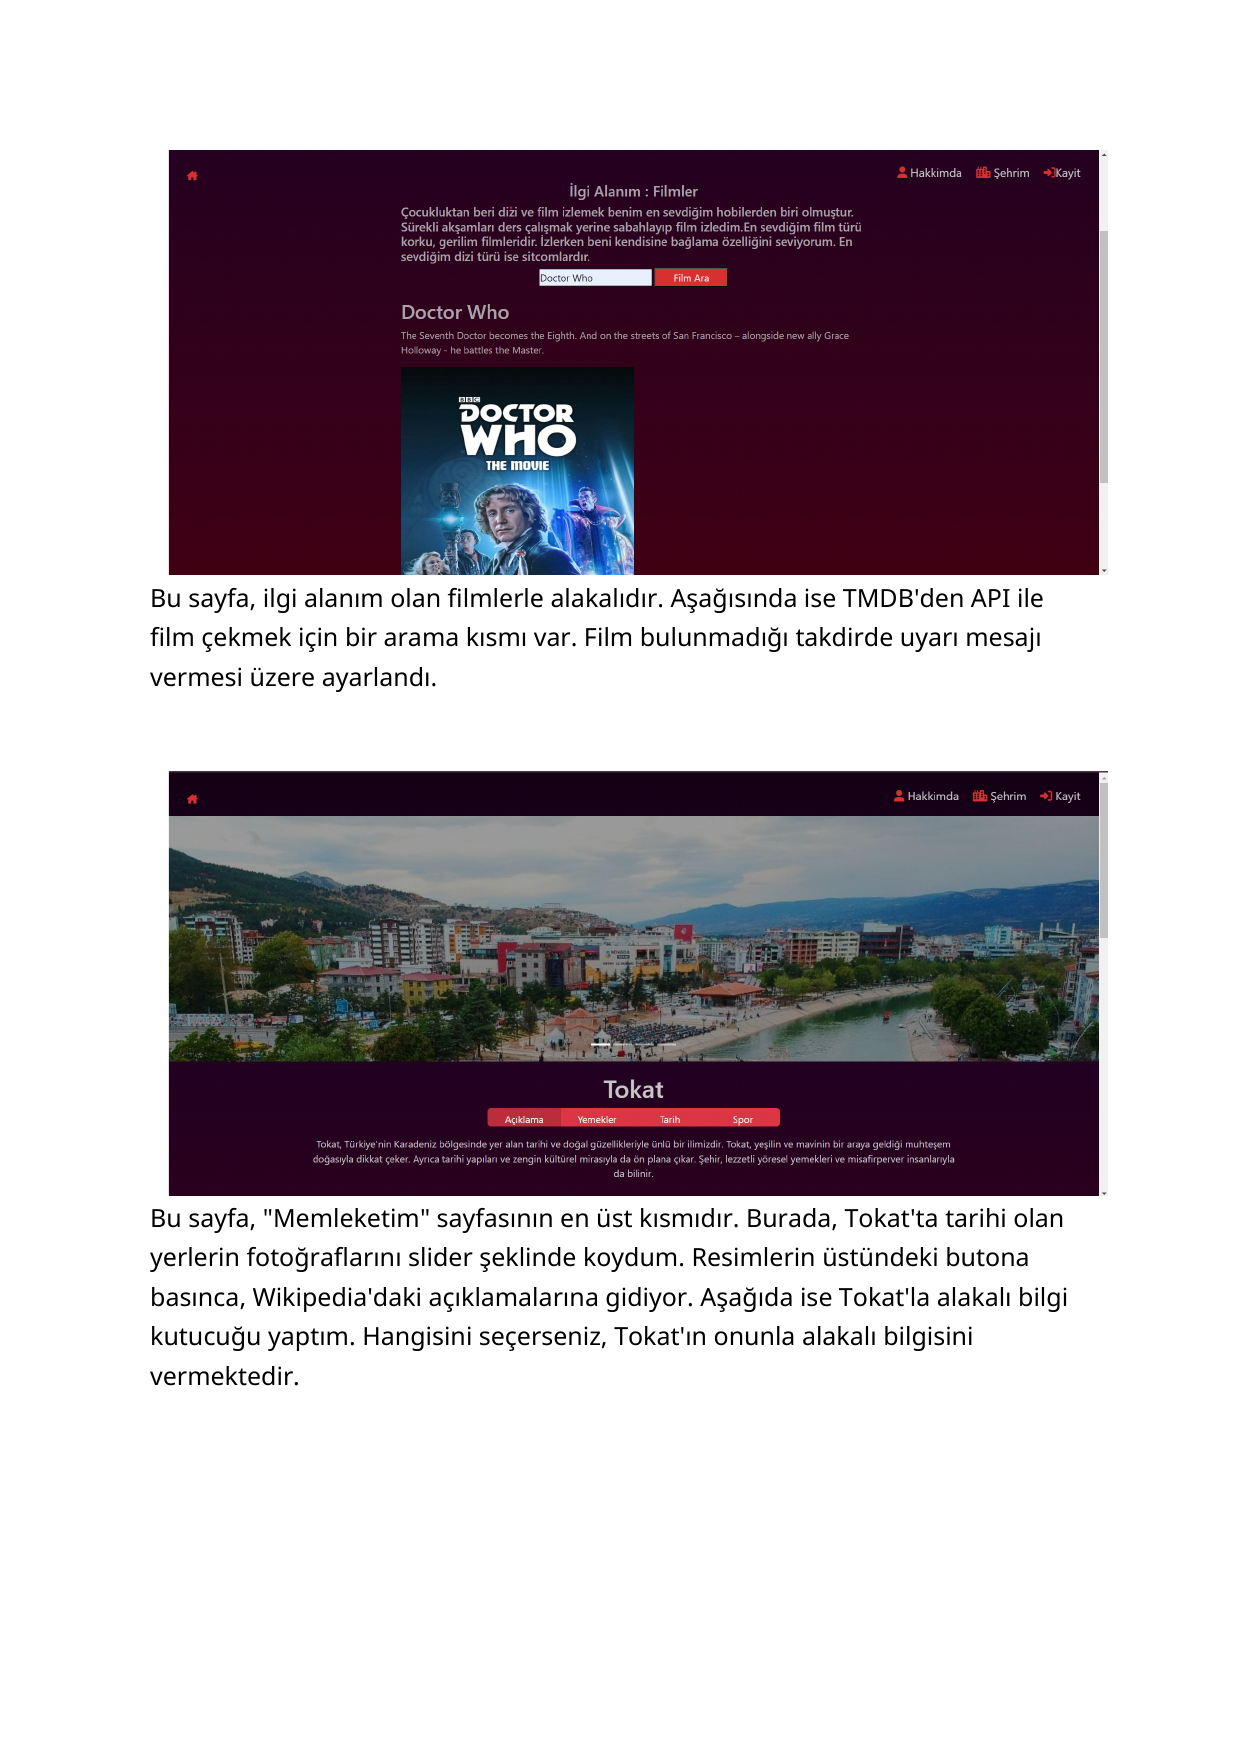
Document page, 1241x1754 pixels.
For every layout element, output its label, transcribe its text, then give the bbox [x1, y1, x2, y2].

text Bu sayfa, ilgi alanım olan filmlerle alakalıdır. Aşağısında ise TMDB'den API ile film çekmek için bir arama kısmı var. Film bulunmadığı takdirde uyarı mesajı vermesi üzere ayarlandı. [150, 150, 1090, 693]
text Bu sayfa, "Memleketim" sayfasının en üst kısmıdır. Burada, Tokat'ta tarihi olan yerlerin fotoğraflarını slider şeklinde koydum. Resimlerin üstündeki butona basınca, Wikipedia'daki açıklamalarına gidiyor. Aşağıda ise Tokat'la alakalı bilgi kutucuğu yaptım. Hangisini seçerseniz, Tokat'ın onunla alakalı bilgisini vermektedir. [150, 772, 1090, 1392]
